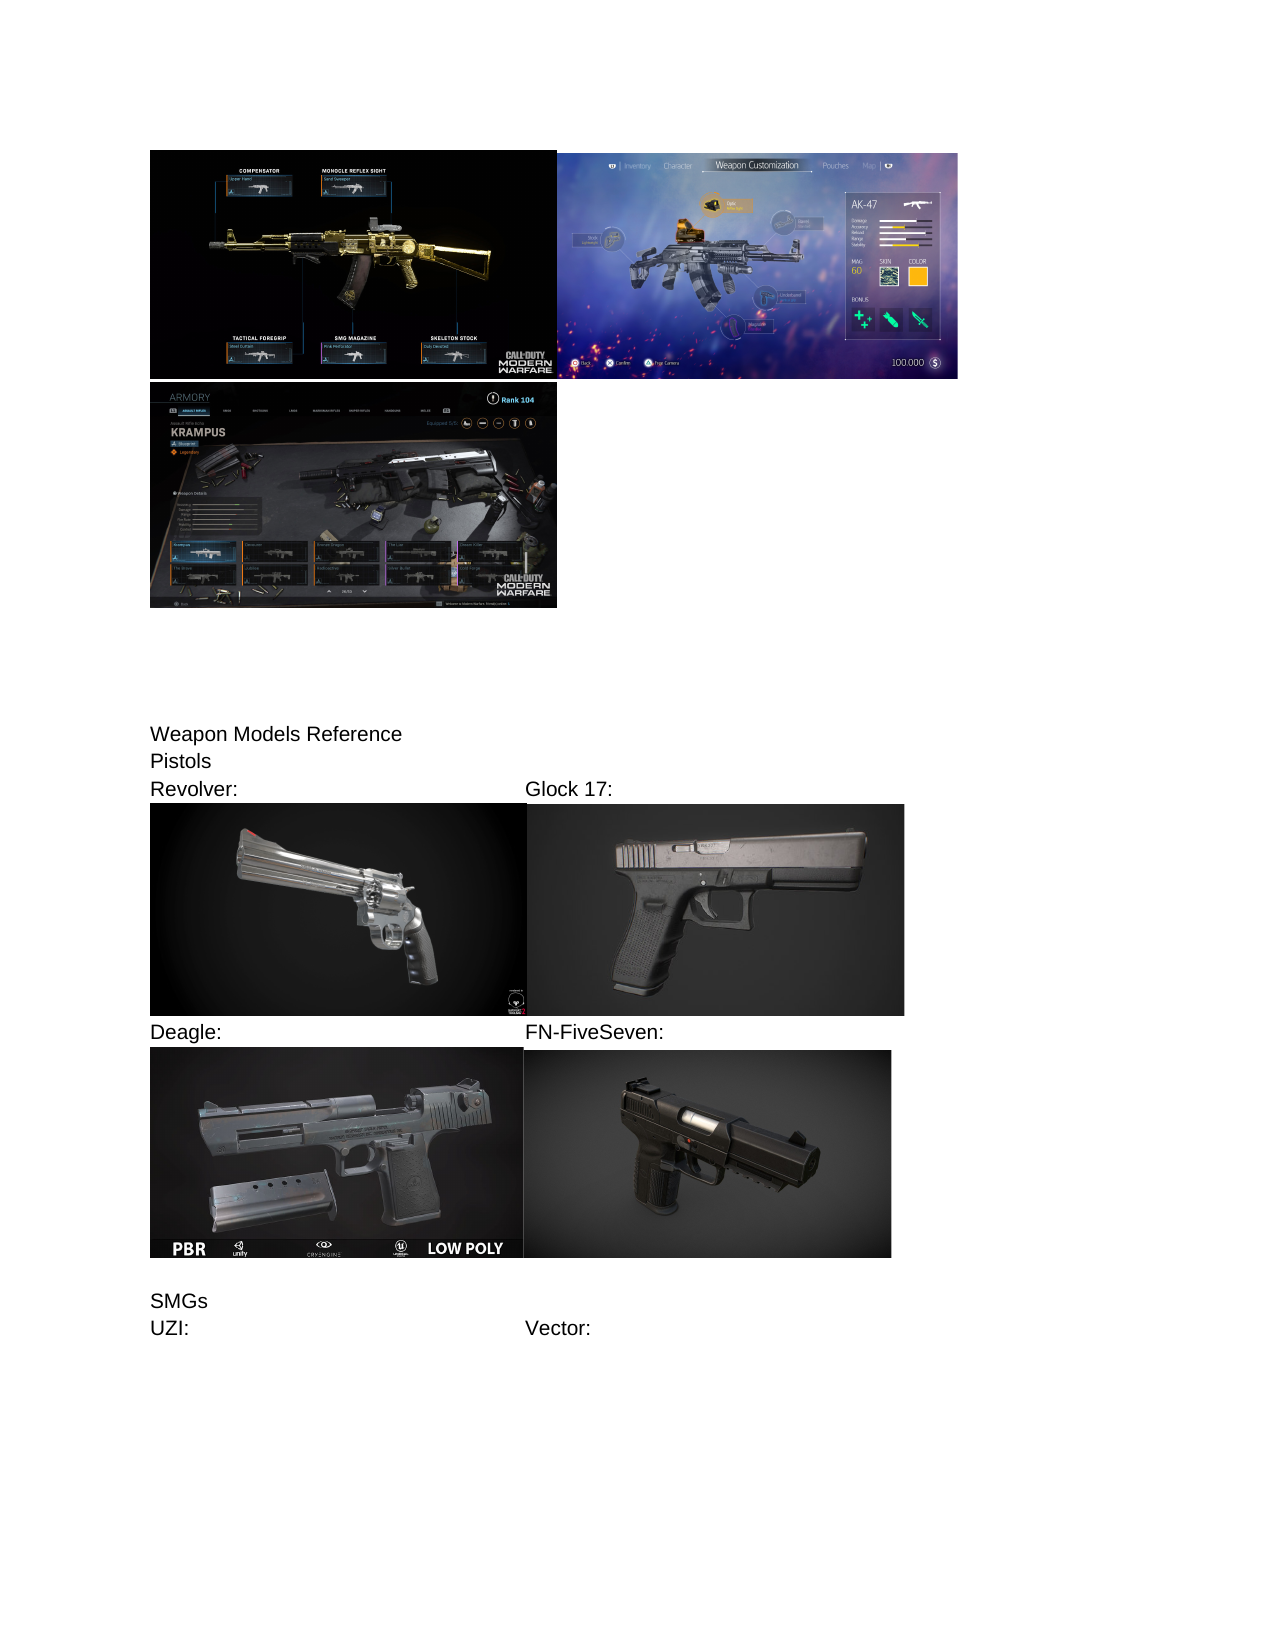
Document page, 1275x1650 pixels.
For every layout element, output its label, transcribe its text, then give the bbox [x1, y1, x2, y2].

text UZI: Vector: [150, 1316, 1125, 1340]
picture [150, 1047, 892, 1258]
picture [150, 382, 557, 608]
picture [150, 803, 905, 1016]
text Deagle: FN-FiveSeven: [150, 1020, 1125, 1044]
picture [150, 150, 958, 379]
text Pistols [150, 749, 1125, 773]
text Weapon Models Reference [150, 721, 1125, 745]
text SMGs [150, 1289, 1125, 1313]
text Revolver: Glock 17: [150, 776, 1125, 800]
